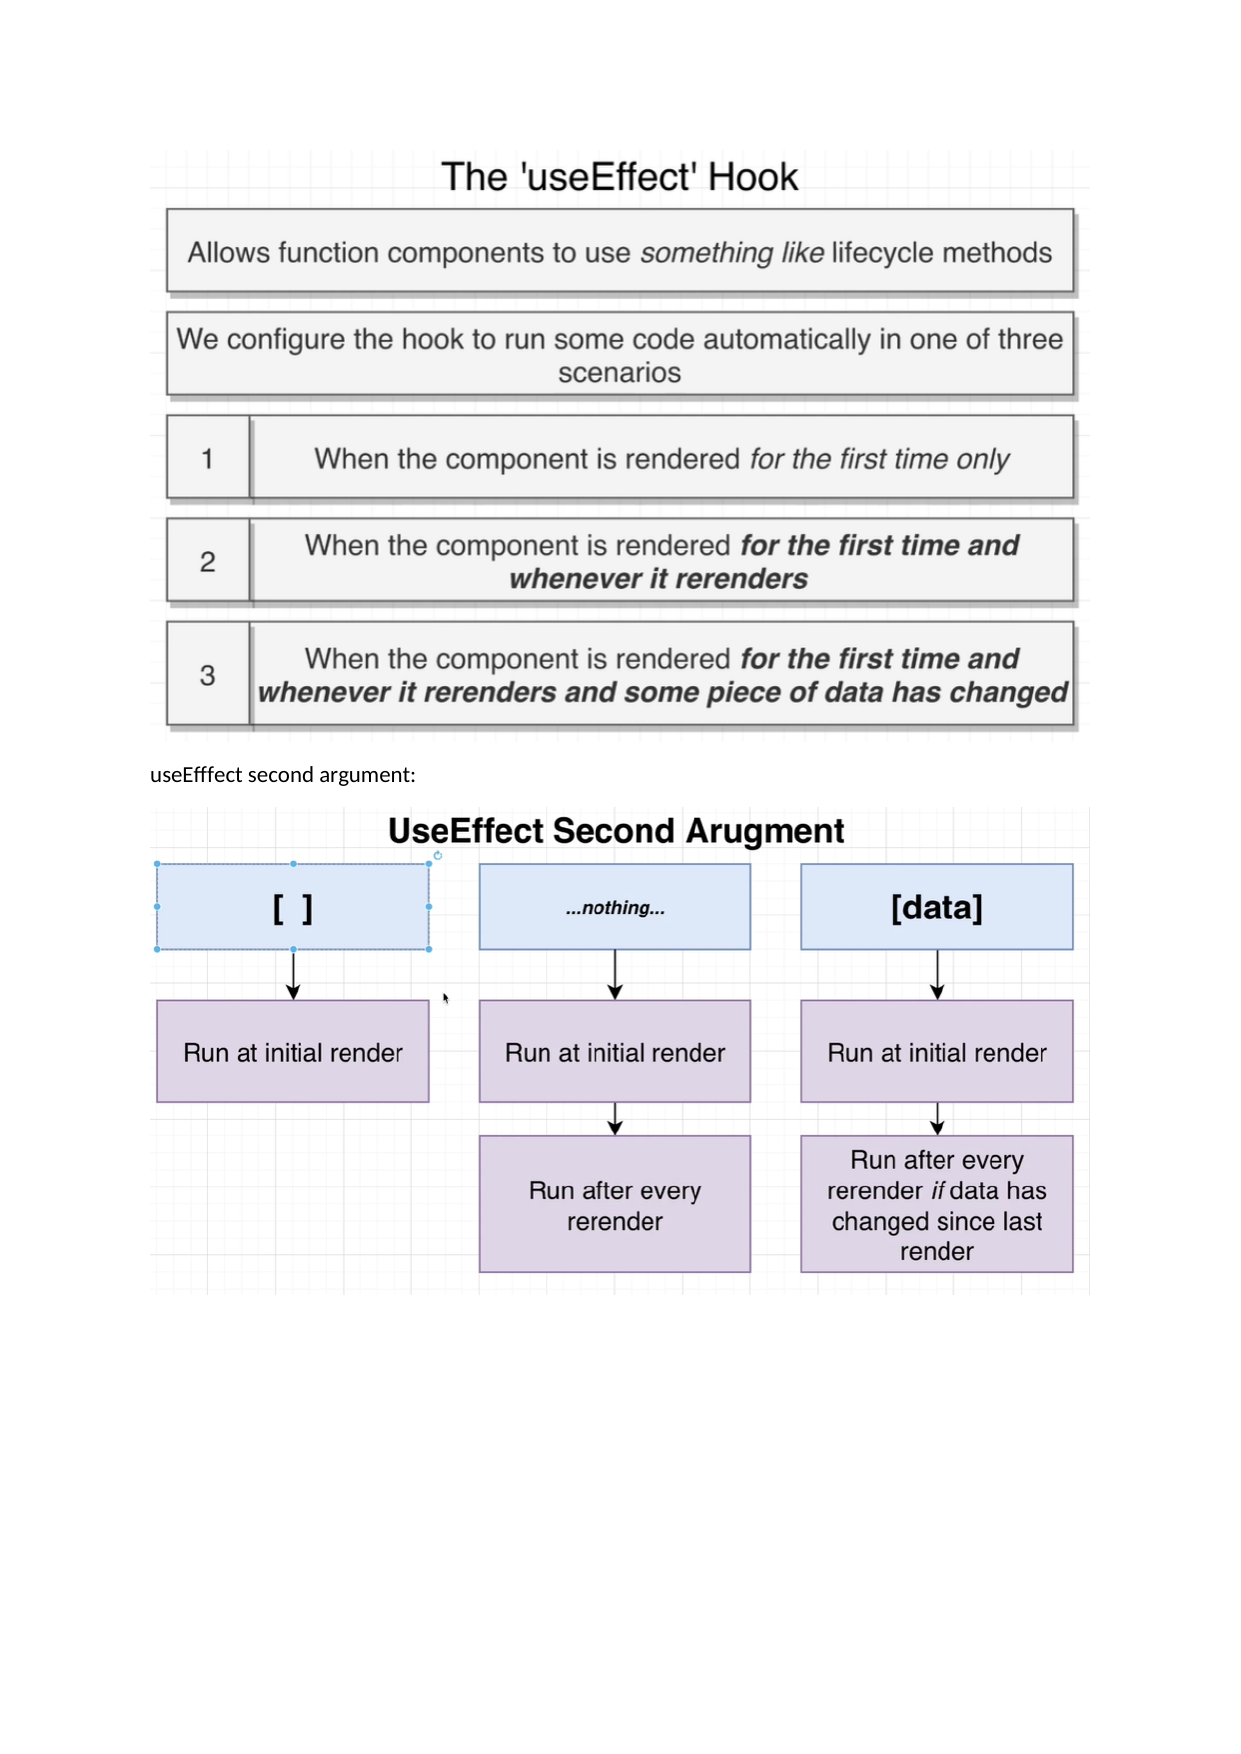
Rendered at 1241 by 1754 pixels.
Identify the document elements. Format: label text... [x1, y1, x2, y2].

text useEfffect second argument: [150, 760, 1090, 788]
picture [150, 807, 1090, 1295]
picture [150, 150, 1090, 742]
